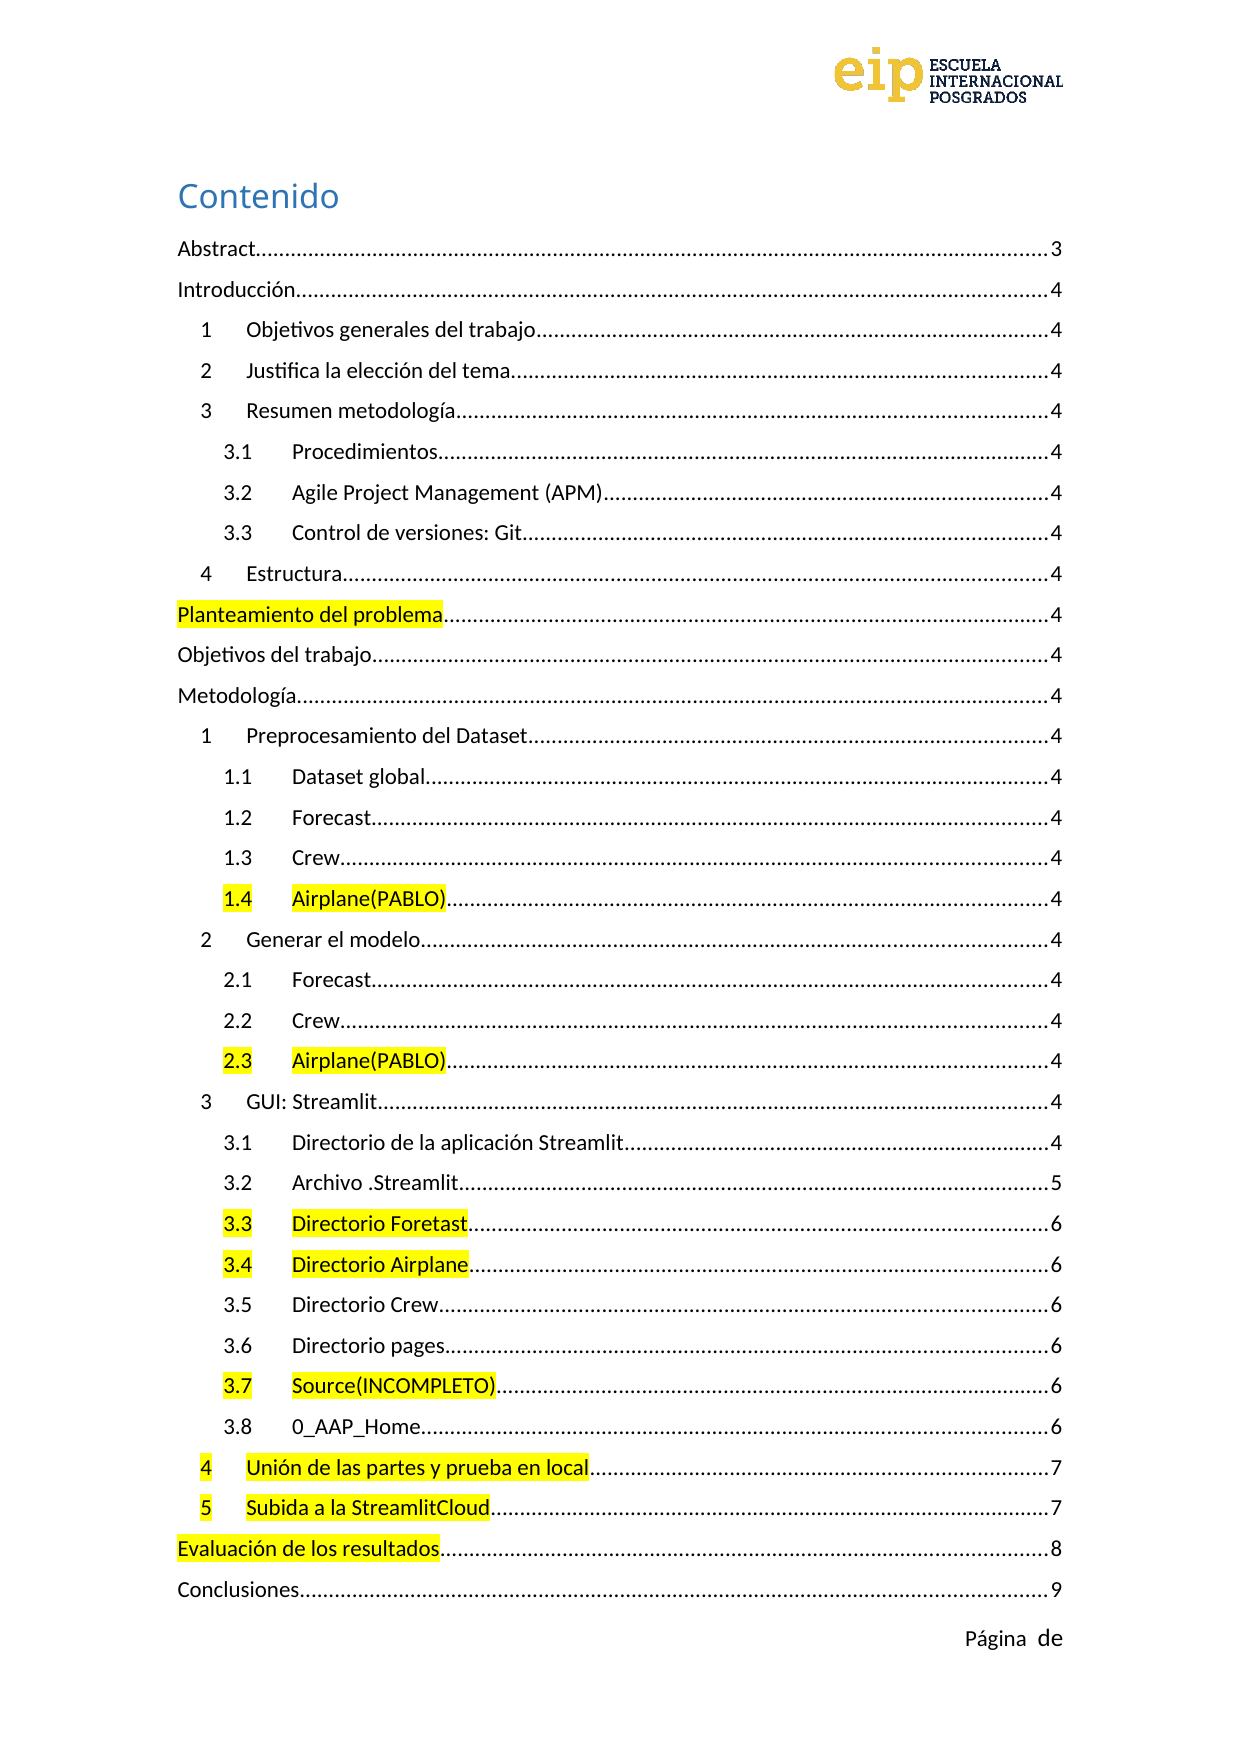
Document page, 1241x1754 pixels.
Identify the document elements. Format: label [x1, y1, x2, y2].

picture [834, 47, 1063, 103]
